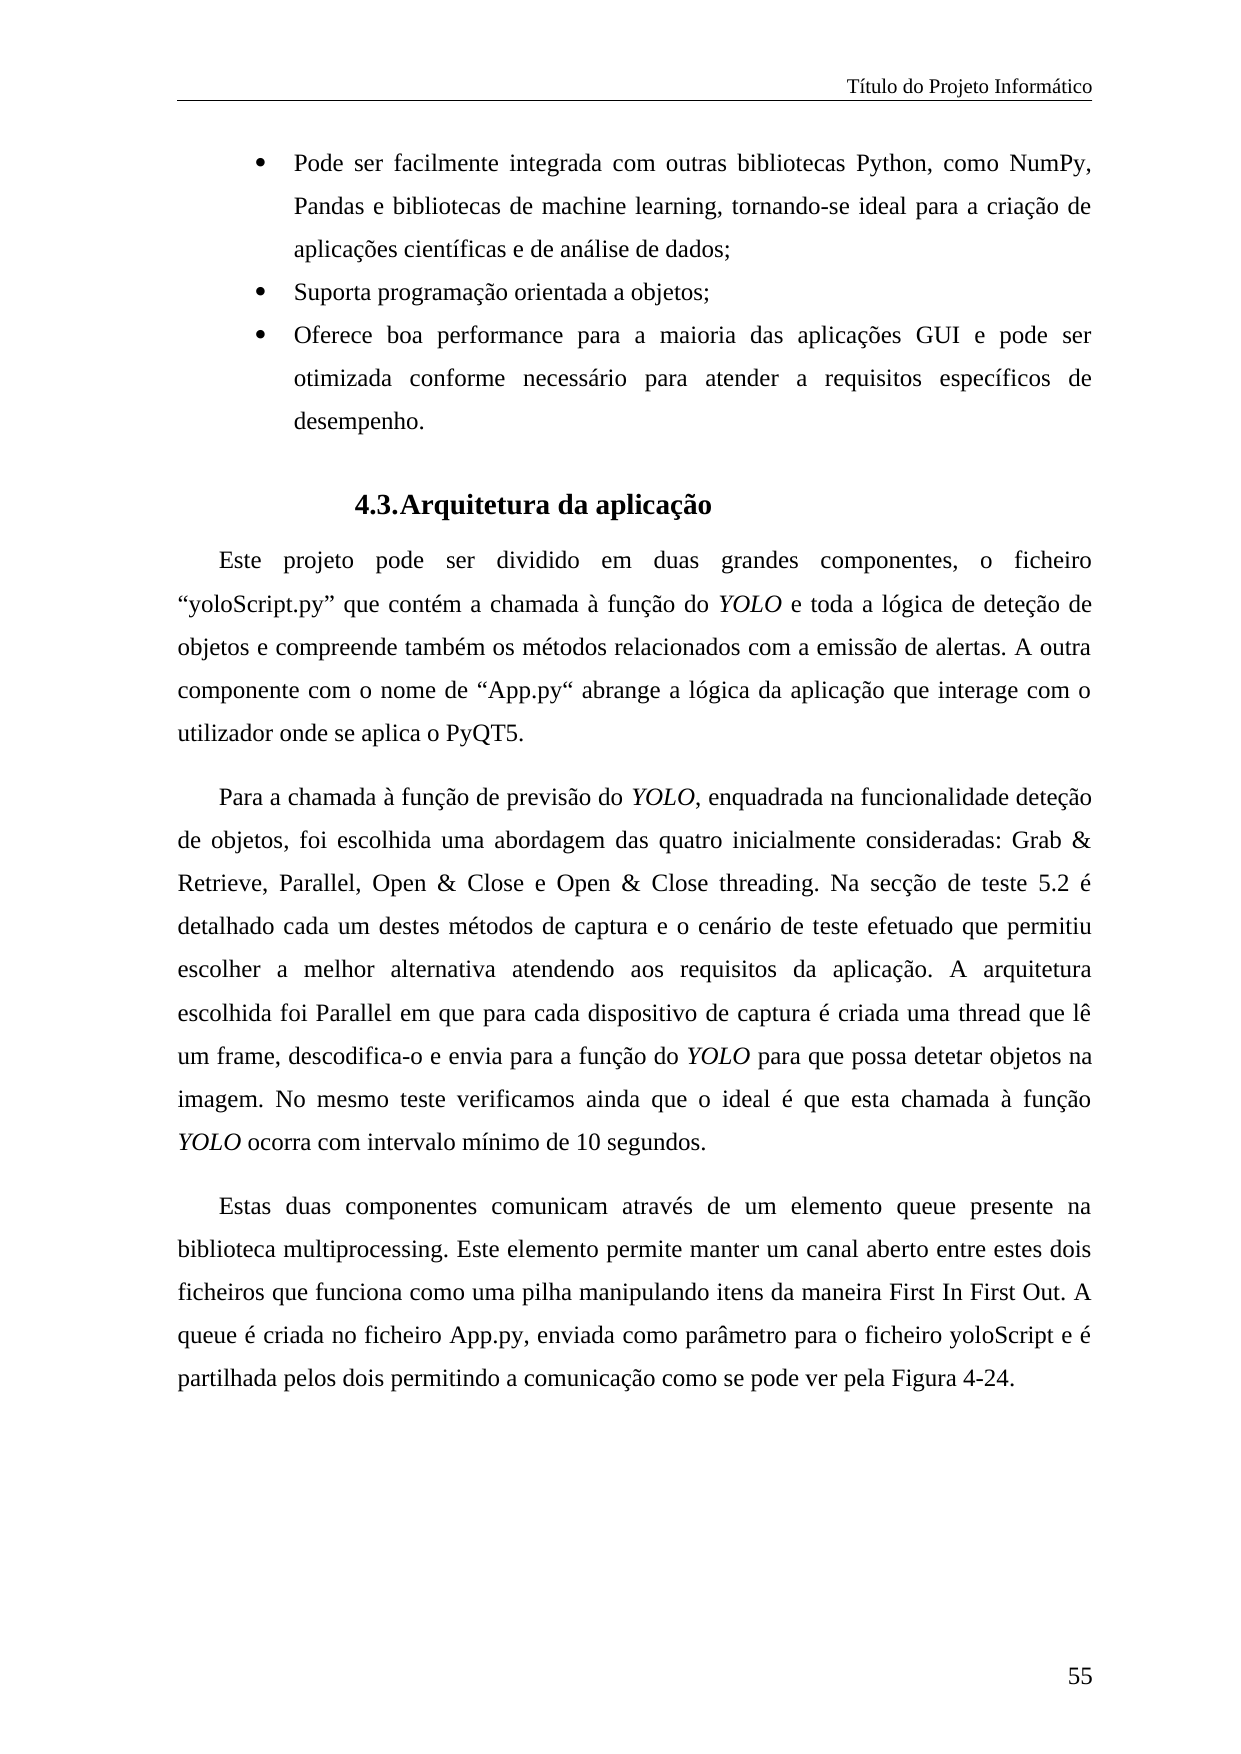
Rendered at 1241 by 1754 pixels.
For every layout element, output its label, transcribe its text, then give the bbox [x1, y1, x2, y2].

list Suporta programação orientada a objetos; [256, 277, 1092, 306]
text Para a chamada à função de previsão do YOLO, enquadrada na funcionalidade deteção de objetos, foi escolhida uma abordagem das quatro inicialmente consideradas: Grab & Retrieve, Parallel, Open & Close e Open & Close threading. Na secção de teste 5.2 é detalhado cada um destes métodos de captura e o cenário de teste efetuado que permitiu escolher a melhor alternativa atendendo aos requisitos da aplicação. A arquitetura escolhida foi Parallel em que para cada dispositivo de captura é criada uma thread que lê um frame, descodifica-o e envia para a função do YOLO para que possa detetar objetos na imagem. No mesmo teste verificamos ainda que o ideal é que esta chamada à função YOLO ocorra com intervalo mínimo de 10 segundos. [177, 782, 1092, 1156]
list Pode ser facilmente integrada com outras bibliotecas Python, como NumPy, Pandas e bibliotecas de machine learning, tornando-se ideal para a criação de aplicações científicas e de análise de dados; [256, 148, 1092, 263]
text Este projeto pode ser dividido em duas grandes componentes, o ficheiro “yoloScript.py” que contém a chamada à função do YOLO e toda a lógica de deteção de objetos e compreende também os métodos relacionados com a emissão de alertas. A outra componente com o nome de “App.py“ abrange a lógica da aplicação que interage com o utilizador onde se aplica o PyQT5. [177, 546, 1092, 747]
list Oferece boa performance para a maioria das aplicações GUI e pode ser otimizada conforme necessário para atender a requisitos específicos de desempenho. [256, 320, 1092, 435]
subtitle Arquitetura da aplicação [354, 487, 1092, 521]
